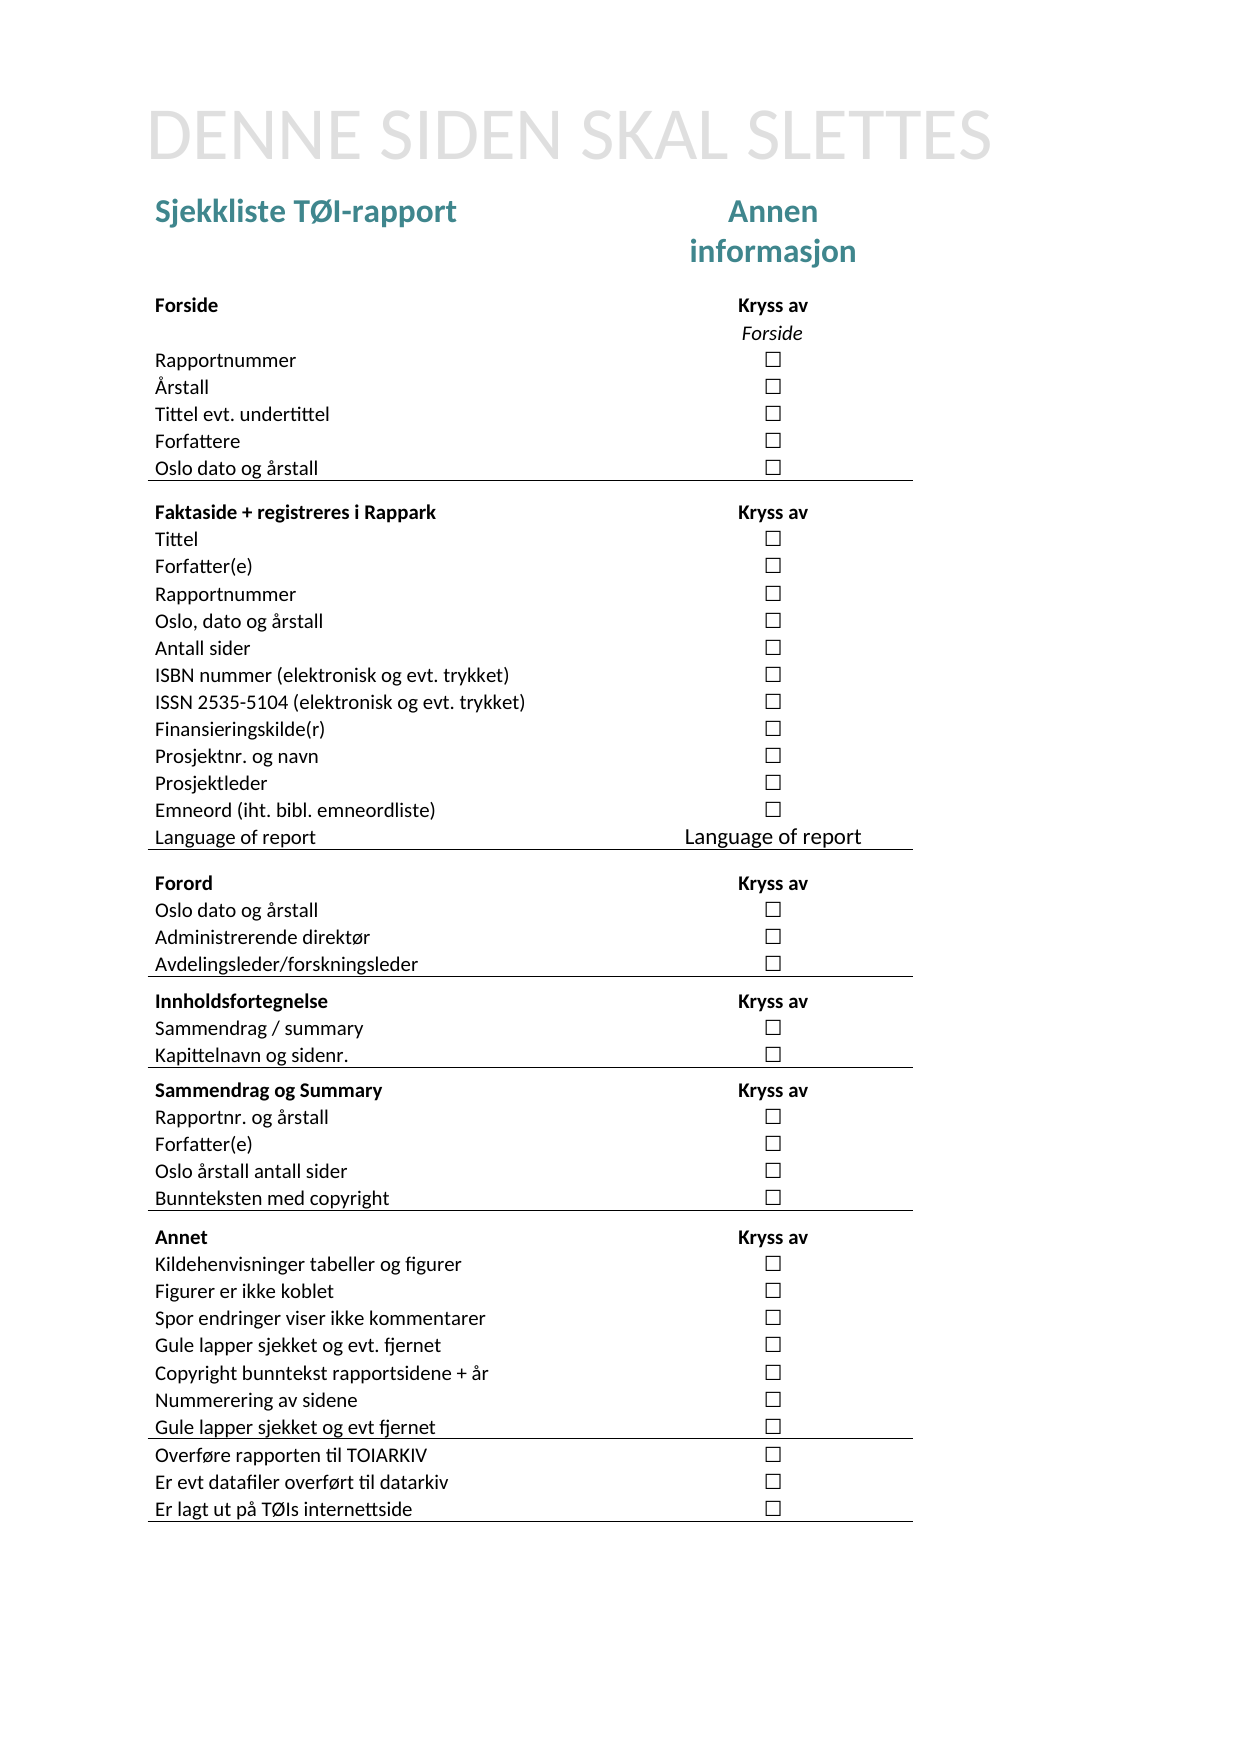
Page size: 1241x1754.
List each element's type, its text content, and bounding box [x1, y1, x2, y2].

table_cell Rapportnr. og årstall [148, 1102, 633, 1129]
table_cell Prosjektleder [148, 768, 633, 795]
table_cell Rapportnummer [148, 344, 633, 371]
table_cell Avdelingsleder/forskningsleder [148, 949, 633, 976]
table_cell Spor endringer viser ikke kommentarer [148, 1303, 633, 1330]
table_cell Kapittelnavn og sidenr. [148, 1040, 633, 1067]
table_cell Finansieringskilde(r) [148, 714, 633, 741]
table_cell Figurer er ikke koblet [148, 1276, 633, 1303]
table_cell Er lagt ut på TØIs internettside [148, 1494, 633, 1521]
table_cell Forfatter(e) [148, 1129, 633, 1156]
table_cell Kryss av [633, 850, 913, 894]
table_cell Kildehenvisninger tabeller og figurer [148, 1249, 633, 1276]
table_cell Nummerering av sidene [148, 1384, 633, 1411]
table_cell [633, 822, 913, 849]
table_cell Faktaside + registreres i Rappark [148, 481, 633, 524]
table_cell Copyright bunntekst rapportsidene + år [148, 1357, 633, 1384]
table_cell Bunnteksten med copyright [148, 1183, 633, 1210]
table_cell Oslo dato og årstall [148, 894, 633, 921]
table_cell Overføre rapporten til TOIARKIV [148, 1439, 633, 1466]
table_cell Language of report [148, 822, 633, 849]
table_cell Kryss av [633, 977, 913, 1012]
table_cell Antall sider [148, 632, 633, 659]
table_cell Sammendrag og Summary [148, 1068, 633, 1102]
table_header Sjekkliste TØI-rapport [148, 177, 633, 284]
table_cell Kryss av [633, 1211, 913, 1249]
table_cell Oslo årstall antall sider [148, 1156, 633, 1183]
table_cell Tittel evt. undertittel [148, 398, 633, 425]
table_cell Kryss av [633, 481, 913, 524]
table_cell Innholdsfortegnelse [148, 977, 633, 1012]
table_cell Årstall [148, 371, 633, 398]
table_cell Oslo dato og årstall [148, 453, 633, 479]
table_cell ISSN 2535-5104 (elektronisk og evt. trykket) [148, 686, 633, 713]
table_cell Rapportnummer [148, 578, 633, 605]
table_cell Gule lapper sjekket og evt fjernet [148, 1411, 633, 1438]
table_cell Forfatter(e) [148, 551, 633, 578]
table_cell Tittel [148, 524, 633, 551]
table_cell Sammendrag / summary [148, 1013, 633, 1039]
table_cell Forord [148, 850, 633, 894]
table_cell Emneord (iht. bibl. emneordliste) [148, 795, 633, 822]
table_cell ISBN nummer (elektronisk og evt. trykket) [148, 659, 633, 686]
table_cell Prosjektnr. og navn [148, 741, 633, 768]
table_cell Kryss av Forside [633, 284, 913, 344]
table_cell Er evt datafiler overført til datarkiv [148, 1466, 633, 1493]
table_cell Oslo, dato og årstall [148, 605, 633, 632]
table_cell Forfattere [148, 425, 633, 452]
table_cell Administrerende direktør [148, 921, 633, 948]
table_cell Annet [148, 1211, 633, 1249]
table_cell Kryss av [633, 1068, 913, 1102]
table_cell Gule lapper sjekket og evt. fjernet [148, 1330, 633, 1357]
table_cell Forside [148, 284, 633, 344]
table_header Annen informasjon [633, 177, 913, 284]
